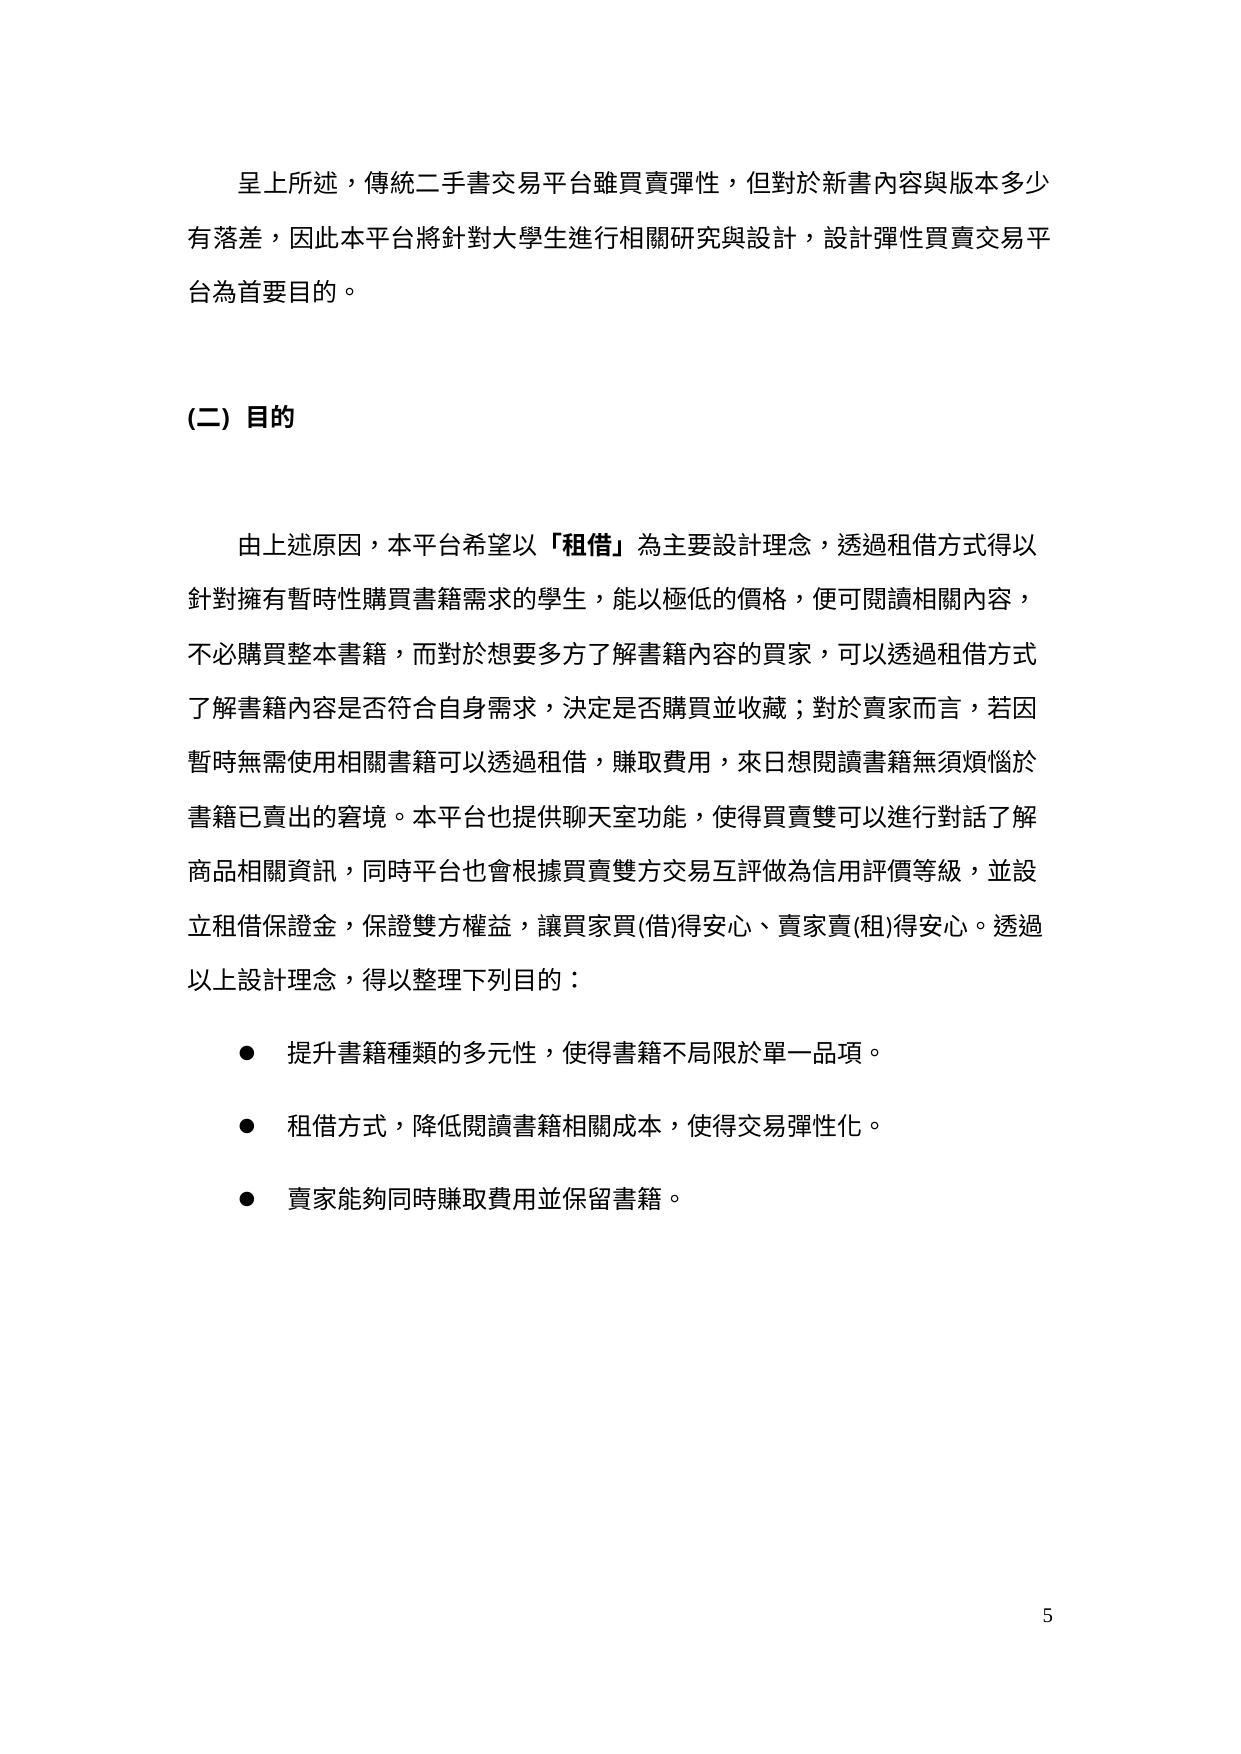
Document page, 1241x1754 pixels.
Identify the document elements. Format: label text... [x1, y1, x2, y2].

list 租借方式，降低閱讀書籍相關成本，使得交易彈性化。 [237, 1107, 1053, 1143]
text 由上述原因，本平台希望以「租借」為主要設計理念，透過租借方式得以針對擁有暫時性購買書籍需求的學生，能以極低的價格，便可閱讀相關內容，不必購買整本書籍，而對於想要多方了解書籍內容的買家，可以透過租借方式了解書籍內容是否符合自身需求，決定是否購買並收藏；對於賣家而言，若因暫時無需使用相關書籍可以透過租借，賺取費用，來日想閱讀書籍無須煩惱於書籍已賣出的窘境。本平台也提供聊天室功能，使得買賣雙可以進行對話了解商品相關資訊，同時平台也會根據買賣雙方交易互評做為信用評價等級，並設立租借保證金，保證雙方權益，讓買家買(借)得安心、賣家賣(租)得安心。透過以上設計理念，得以整理下列目的： [187, 525, 1053, 997]
list 賣家能夠同時賺取費用並保留書籍。 [237, 1180, 1053, 1216]
subtitle 目的 [187, 397, 1053, 434]
list 提升書籍種類的多元性，使得書籍不局限於單一品項。 [237, 1033, 1053, 1070]
text 呈上所述，傳統二手書交易平台雖買賣彈性，但對於新書內容與版本多少有落差，因此本平台將針對大學生進行相關研究與設計，設計彈性買賣交易平台為首要目的。 [187, 164, 1053, 309]
